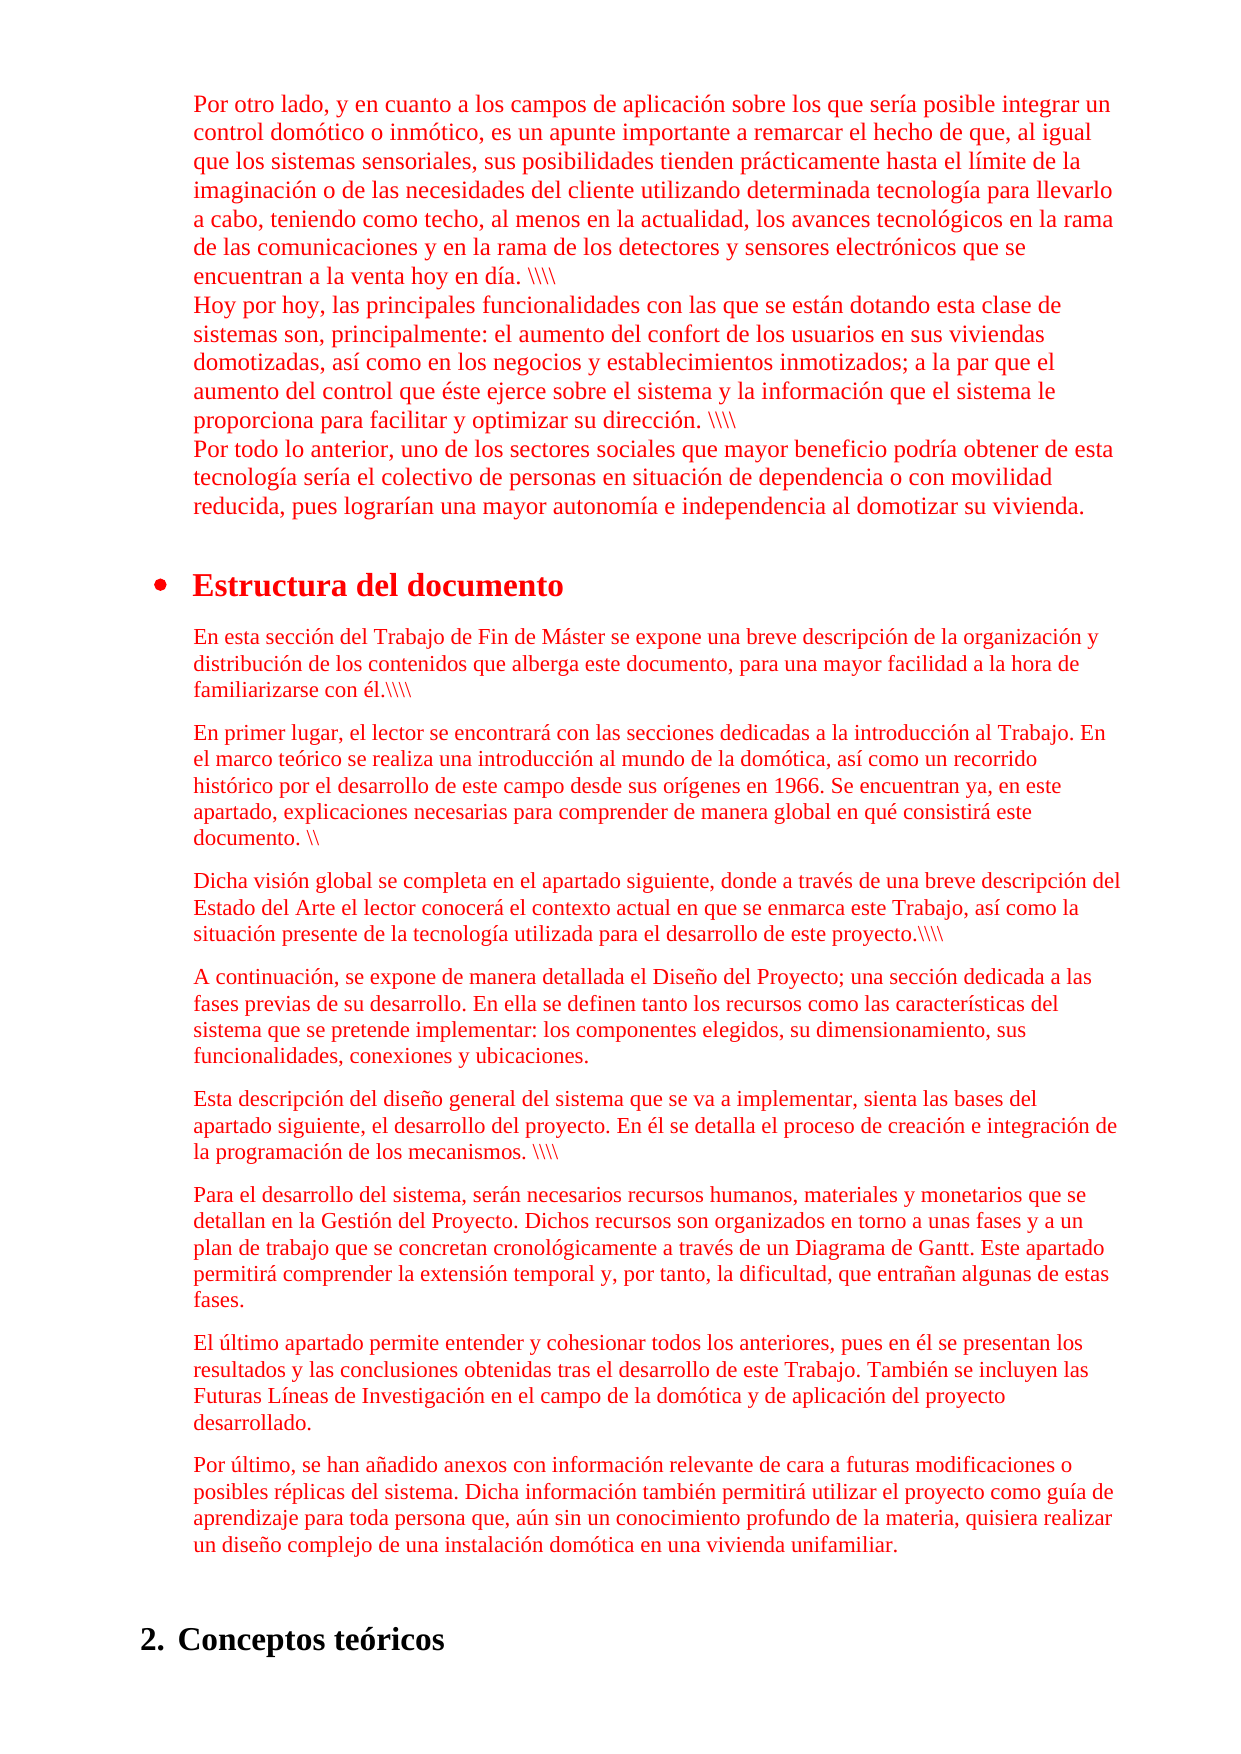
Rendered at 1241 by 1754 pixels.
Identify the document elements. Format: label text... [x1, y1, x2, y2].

text Por otro lado, y en cuanto a los campos de aplicación sobre los que sería posible integrar un control domótico o inmótico, es un apunte importante a remarcar el hecho de que, al igual que los sistemas sensoriales, sus posibilidades tienden prácticamente hasta el límite de la imaginación o de las necesidades del cliente utilizando determinada tecnología para llevarlo a cabo, teniendo como techo, al menos en la actualidad, los avances tecnológicos en la rama de las comunicaciones y en la rama de los detectores y sensores electrónicos que se encuentran a la venta hoy en día. \\\\ [193, 89, 1122, 290]
text Por todo lo anterior, uno de los sectores sociales que mayor beneficio podría obtener de esta tecnología sería el colectivo de personas en situación de dependencia o con movilidad reducida, pues lograrían una mayor autonomía e independencia al domotizar su vivienda. [193, 434, 1122, 520]
text El último apartado permite entender y cohesionar todos los anteriores, pues en él se presentan los resultados y las conclusiones obtenidas tras el desarrollo de este Trabajo. También se incluyen las Futuras Líneas de Investigación en el campo de la domótica y de aplicación del proyecto desarrollado. [193, 1329, 1122, 1435]
text Por último, se han añadido anexos con información relevante de cara a futuras modificaciones o posibles réplicas del sistema. Dicha información también permitirá utilizar el proyecto como guía de aprendizaje para toda persona que, aún sin un conocimiento profundo de la materia, quisiera realizar un diseño complejo de una instalación domótica en una vivienda unifamiliar. [193, 1452, 1122, 1557]
text En primer lugar, el lector se encontrará con las secciones dedicadas a la introducción al Trabajo. En el marco teórico se realiza una introducción al mundo de la domótica, así como un recorrido histórico por el desarrollo de este campo desde sus orígenes en 1966. Se encuentran ya, en este apartado, explicaciones necesarias para comprender de manera global en qué consistirá este documento. \\ [193, 719, 1122, 851]
list Conceptos teóricos [140, 1619, 1122, 1657]
text Para el desarrollo del sistema, serán necesarios recursos humanos, materiales y monetarios que se detallan en la Gestión del Proyecto. Dichos recursos son organizados en torno a unas fases y a un plan de trabajo que se concretan cronológicamente a través de un Diagrama de Gantt. Este apartado permitirá comprender la extensión temporal y, por tanto, la dificultad, que entrañan algunas de estas fases. [193, 1181, 1122, 1313]
list Estructura del documento [154, 565, 1122, 604]
text En esta sección del Trabajo de Fin de Máster se expone una breve descripción de la organización y distribución de los contenidos que alberga este documento, para una mayor facilidad a la hora de familiarizarse con él.\\\\ [193, 623, 1122, 702]
text Hoy por hoy, las principales funcionalidades con las que se están dotando esta clase de sistemas son, principalmente: el aumento del confort de los usuarios en sus viviendas domotizadas, así como en los negocios y establecimientos inmotizados; a la par que el aumento del control que éste ejerce sobre el sistema y la información que el sistema le proporciona para facilitar y optimizar su dirección. \\\\ [193, 290, 1122, 434]
text A continuación, se expone de manera detallada el Diseño del Proyecto; una sección dedicada a las fases previas de su desarrollo. En ella se definen tanto los recursos como las características del sistema que se pretende implementar: los componentes elegidos, su dimensionamiento, sus funcionalidades, conexiones y ubicaciones. [193, 963, 1122, 1069]
text Dicha visión global se completa en el apartado siguiente, donde a través de una breve descripción del Estado del Arte el lector conocerá el contexto actual en que se enmarca este Trabajo, así como la situación presente de la tecnología utilizada para el desarrollo de este proyecto.\\\\ [193, 867, 1122, 947]
text Esta descripción del diseño general del sistema que se va a implementar, sienta las bases del apartado siguiente, el desarrollo del proyecto. En él se detalla el proceso de creación e integración de la programación de los mecanismos. \\\\ [193, 1085, 1122, 1164]
